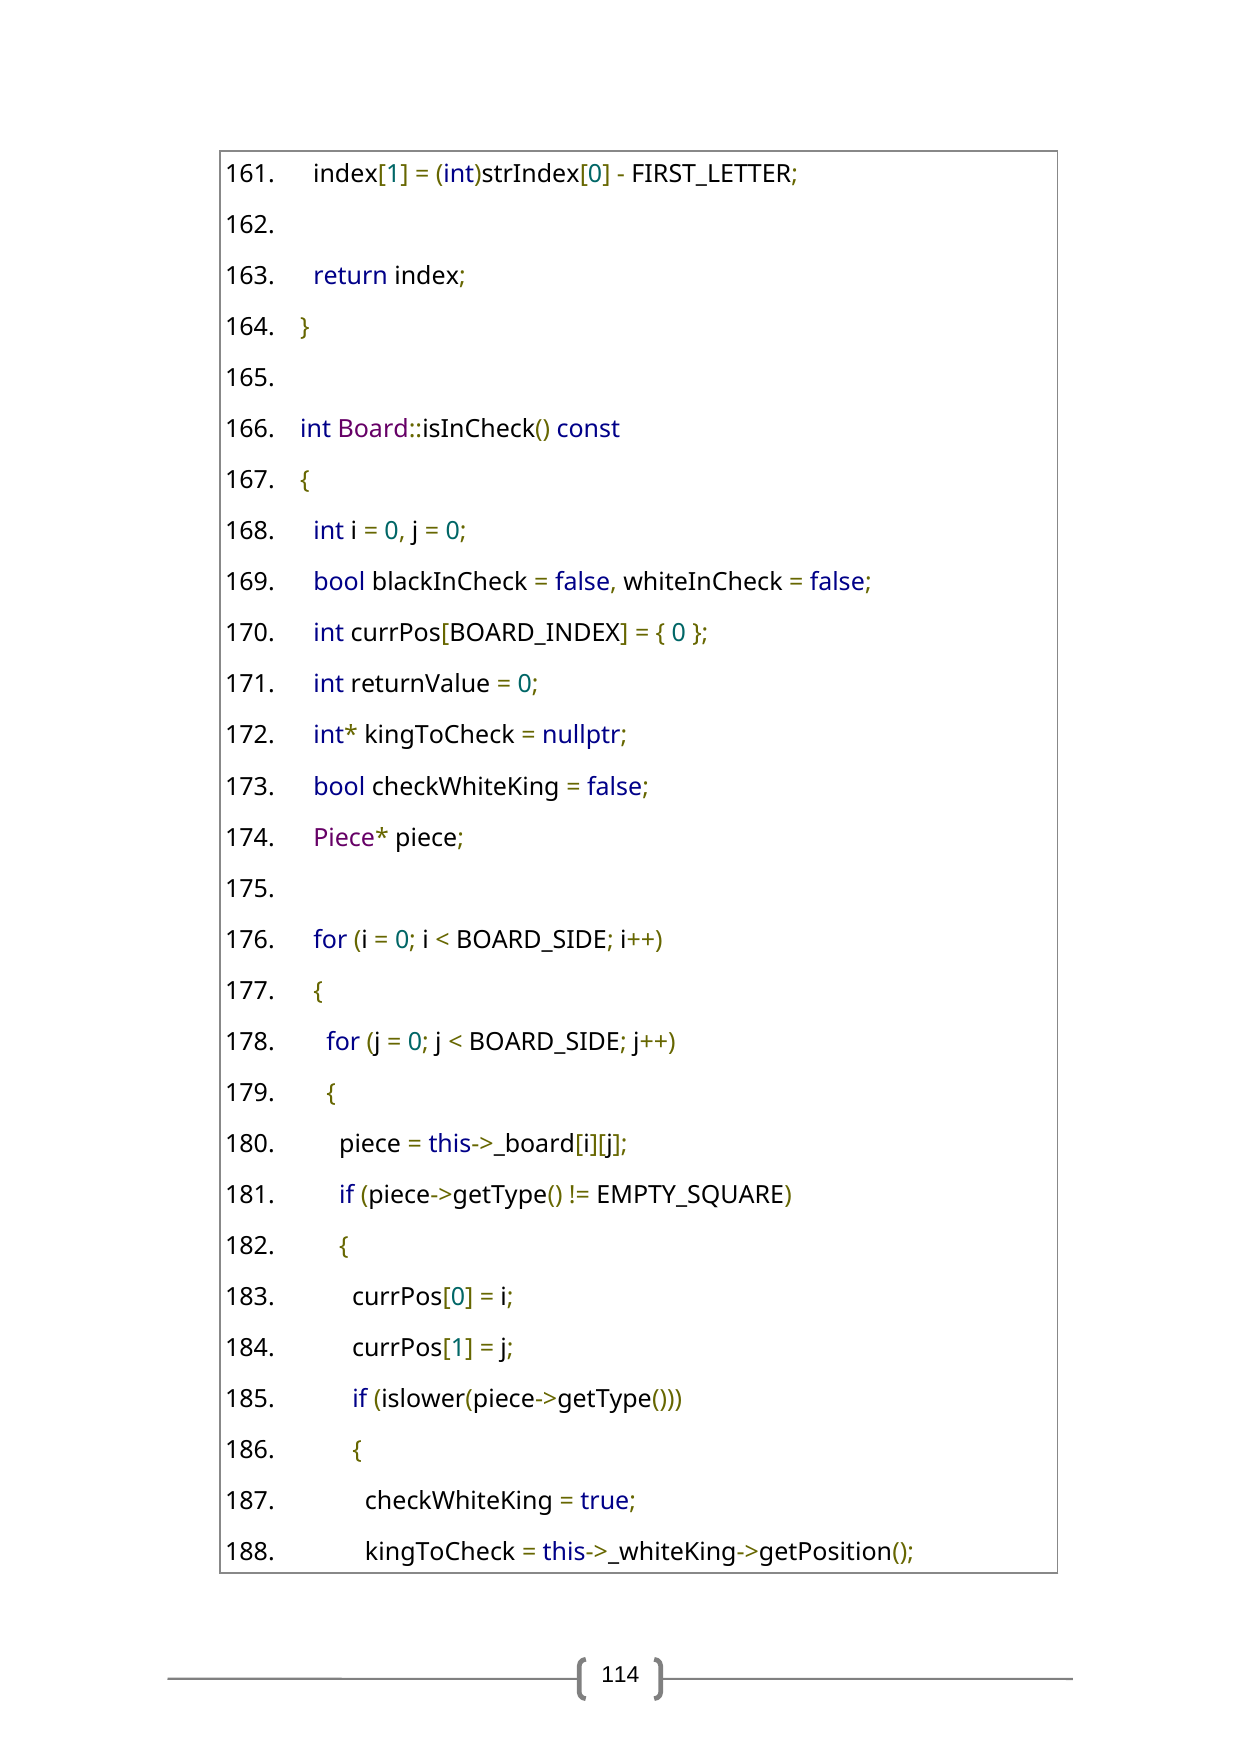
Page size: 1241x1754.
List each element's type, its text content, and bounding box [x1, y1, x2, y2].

list kingToCheck = this->_whiteKing->getPosition(); [221, 1528, 1057, 1572]
list return index; [221, 252, 1057, 292]
list int returnValue = 0; [221, 660, 1057, 700]
list int currPos[BOARD_INDEX] = { 0 }; [221, 609, 1057, 649]
list int i = 0, j = 0; [221, 507, 1057, 547]
list checkWhiteKing = true; [221, 1477, 1057, 1517]
list { [221, 456, 1057, 496]
list int* kingToCheck = nullptr; [221, 711, 1057, 751]
list } [221, 303, 1057, 343]
list if (islower(piece->getType())) [221, 1375, 1057, 1415]
list Piece* piece; [221, 813, 1057, 853]
list { [221, 1069, 1057, 1108]
list { [221, 1426, 1057, 1466]
list if (piece->getType() != EMPTY_SQUARE) [221, 1171, 1057, 1211]
list piece = this->_board[i][j]; [221, 1120, 1057, 1159]
list { [221, 967, 1057, 1006]
list bool checkWhiteKing = false; [221, 762, 1057, 802]
list for (i = 0; i < BOARD_SIDE; i++) [221, 916, 1057, 955]
list currPos[1] = j; [221, 1324, 1057, 1364]
list { [221, 1222, 1057, 1262]
list int Board::isInCheck() const [221, 405, 1057, 445]
list index[1] = (int)strIndex[0] - FIRST_LETTER; [221, 152, 1057, 190]
list for (j = 0; j < BOARD_SIDE; j++) [221, 1018, 1057, 1057]
list bool blackInCheck = false, whiteInCheck = false; [221, 558, 1057, 598]
list currPos[0] = i; [221, 1273, 1057, 1313]
